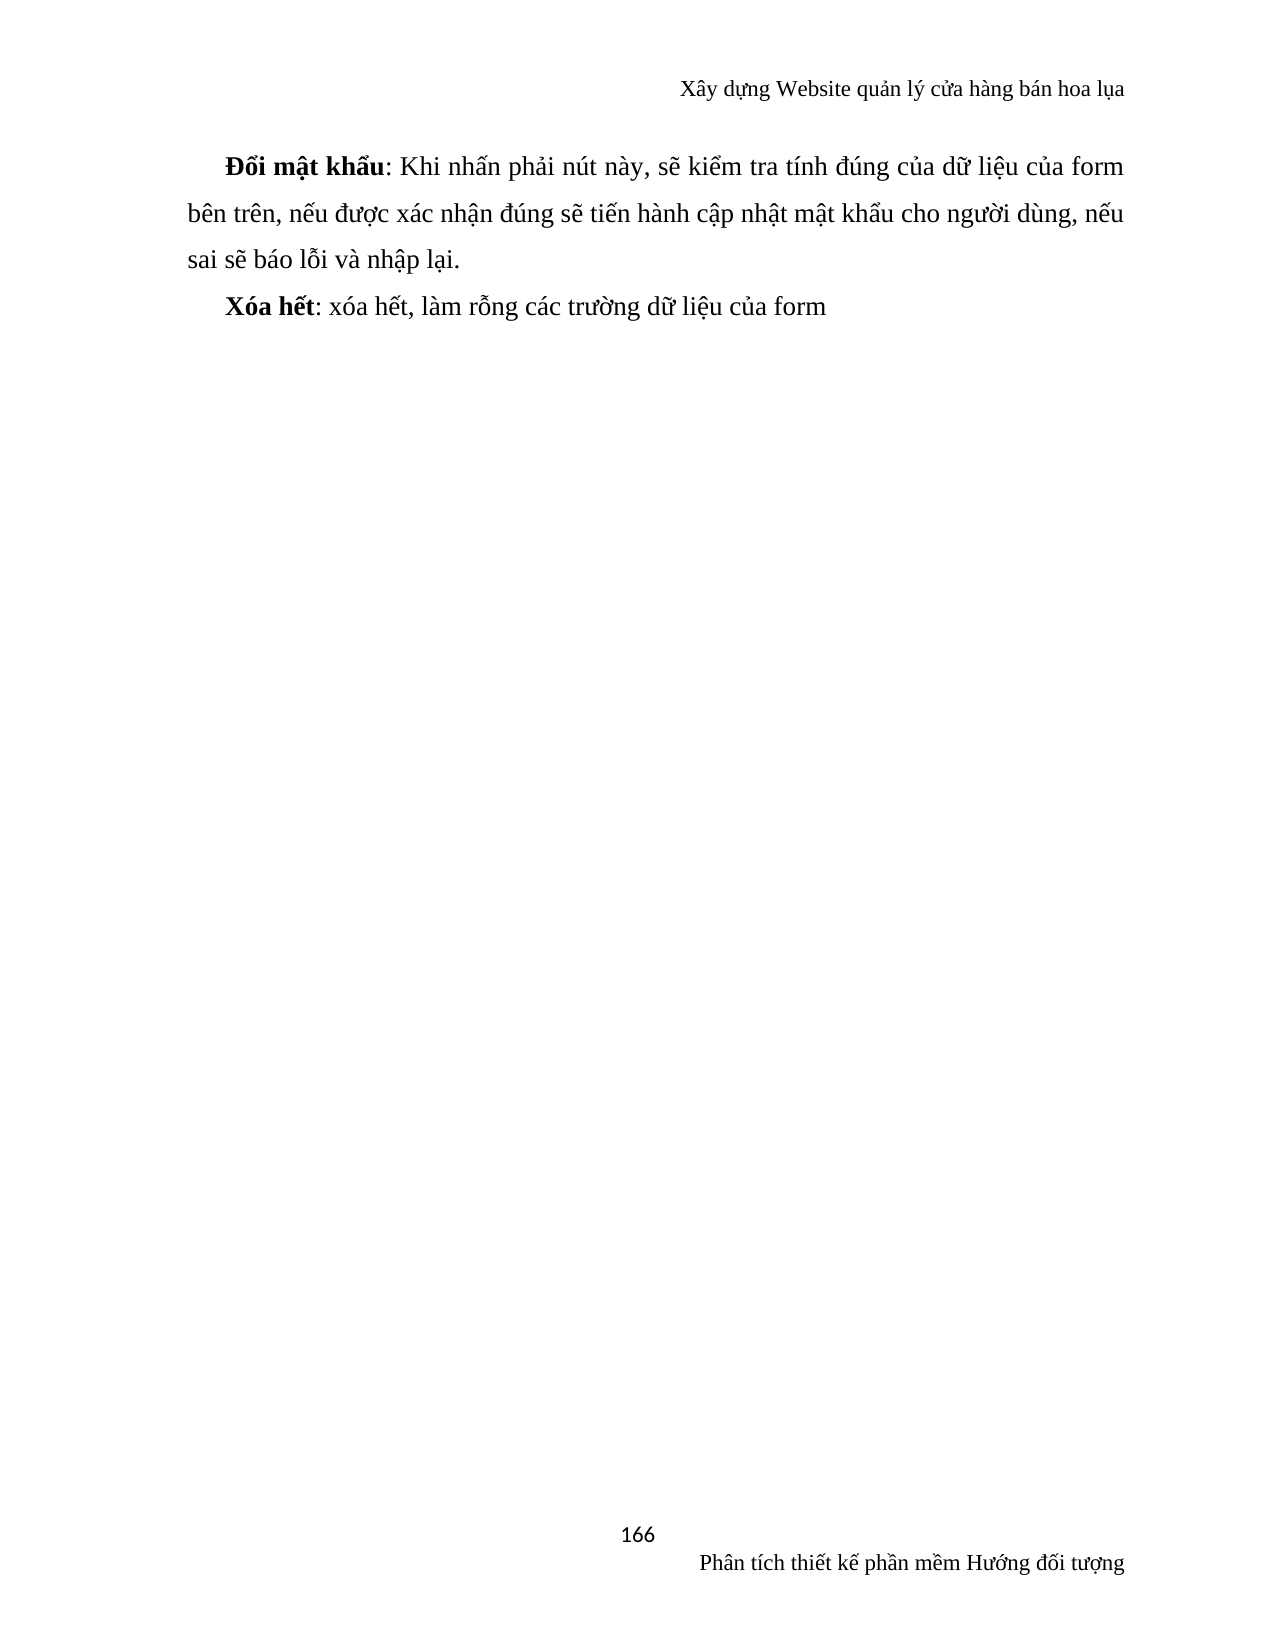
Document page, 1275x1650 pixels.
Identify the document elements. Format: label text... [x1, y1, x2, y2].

list Đổi mật khẩu: Khi nhấn phải nút này, sẽ kiểm tra tính đúng của dữ liệu của form bên trên, nếu được xác nhận đúng sẽ tiến hành cập nhật mật khẩu cho người dùng, nếu sai sẽ báo lỗi và nhập lại. [187, 150, 1125, 274]
list Xóa hết: xóa hết, làm rỗng các trường dữ liệu của form [187, 290, 1125, 321]
